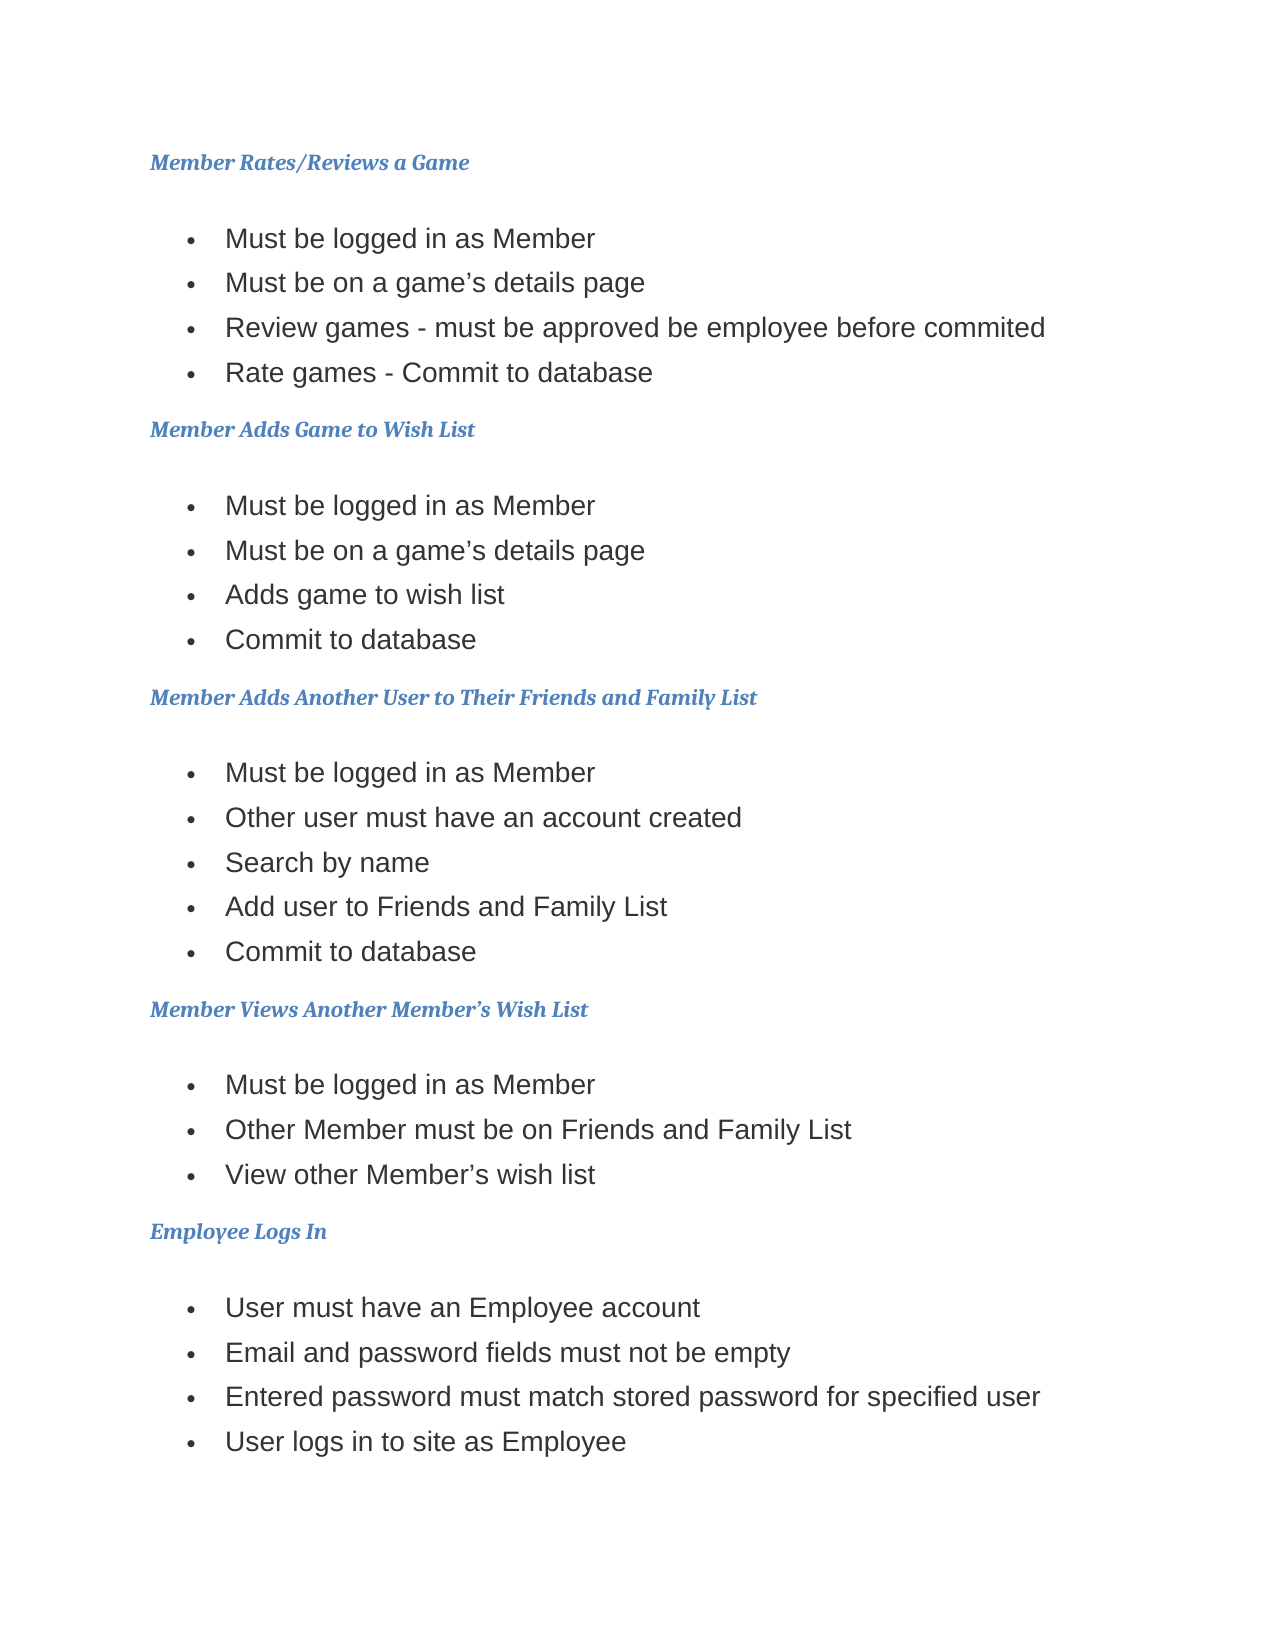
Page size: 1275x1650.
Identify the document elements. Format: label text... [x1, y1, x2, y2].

list Must be logged in as Member [187, 209, 1125, 254]
subtitle Member Rates/Reviews a Game [150, 150, 1125, 176]
list Must be on a game’s details page [187, 254, 1125, 299]
list Search by name [187, 833, 1125, 878]
list Commit to database [187, 923, 1125, 967]
subtitle Member Adds Game to Wish List [150, 417, 1125, 444]
list Must be logged in as Member [187, 744, 1125, 789]
list View other Member’s wish list [187, 1145, 1125, 1190]
list Other Member must be on Friends and Family List [187, 1101, 1125, 1145]
list Must be logged in as Member [187, 1056, 1125, 1101]
subtitle Member Adds Another User to Their Friends and Family List [150, 684, 1125, 711]
list Review games - must be approved be employee before commited [187, 299, 1125, 343]
list User must have an Employee account [187, 1278, 1125, 1323]
list Adds game to wish list [187, 566, 1125, 611]
list Rate games - Commit to database [187, 343, 1125, 388]
list Entered password must match stored password for specified user [187, 1368, 1125, 1413]
list Other user must have an account created [187, 789, 1125, 833]
list Must be logged in as Member [187, 477, 1125, 521]
subtitle Member Views Another Member’s Wish List [150, 997, 1125, 1023]
list Add user to Friends and Family List [187, 878, 1125, 923]
list User logs in to site as Employee [187, 1413, 1125, 1457]
list Commit to database [187, 611, 1125, 655]
list Must be on a game’s details page [187, 521, 1125, 566]
subtitle Employee Logs In [150, 1219, 1125, 1246]
list Email and password fields must not be empty [187, 1323, 1125, 1368]
